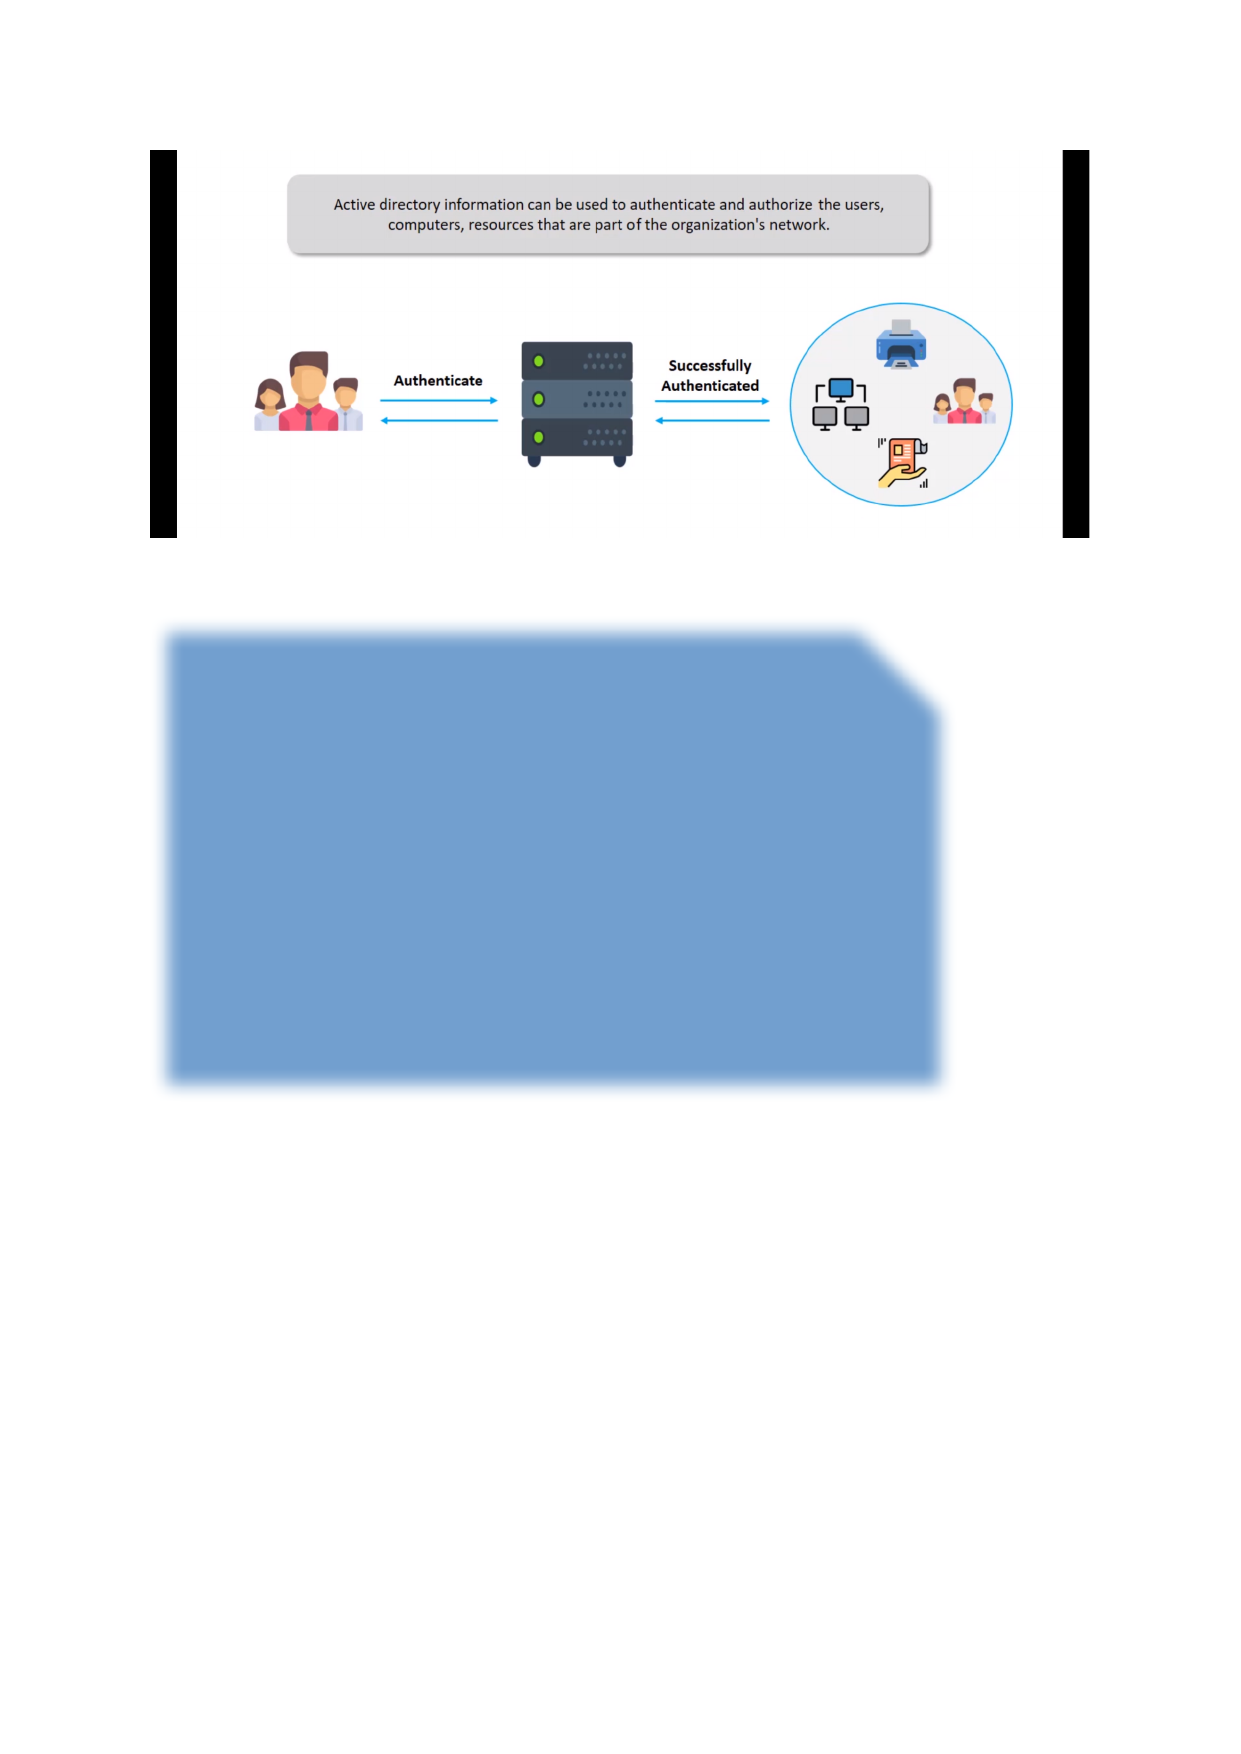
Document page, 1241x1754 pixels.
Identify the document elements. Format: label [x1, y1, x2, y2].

picture [150, 150, 1090, 538]
